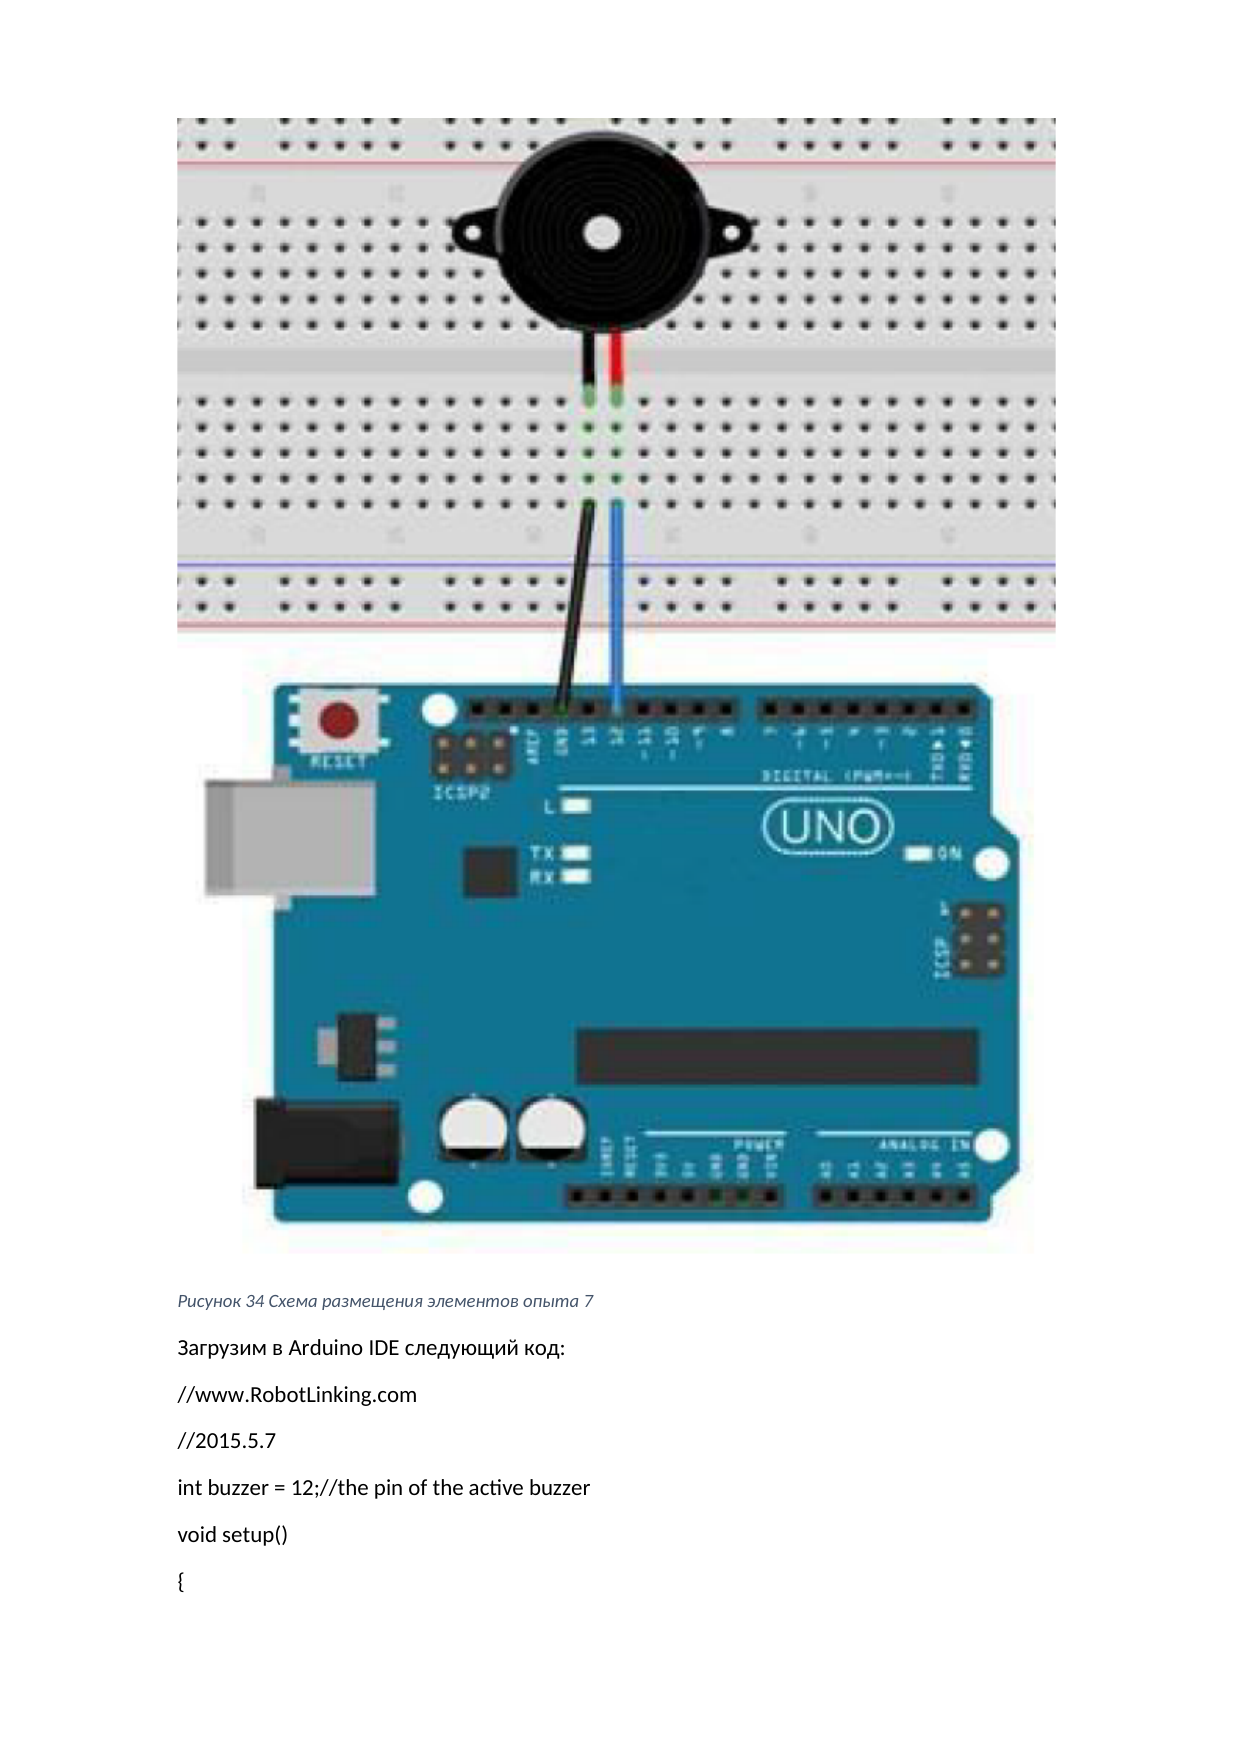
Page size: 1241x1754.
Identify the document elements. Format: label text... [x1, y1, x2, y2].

picture [177, 118, 1056, 1271]
text //www.RobotLinking.com [177, 1380, 1152, 1408]
text Рисунок 34 Схема размещения элементов опыта 7 [177, 1289, 1152, 1312]
text void setup() [177, 1520, 1152, 1548]
text int buzzer = 12;//the pin of the active buzzer [177, 1473, 1152, 1501]
text Загрузим в Arduino IDE следующий код: [177, 1333, 1152, 1361]
text { [177, 1567, 1152, 1595]
text //2015.5.7 [177, 1427, 1152, 1454]
